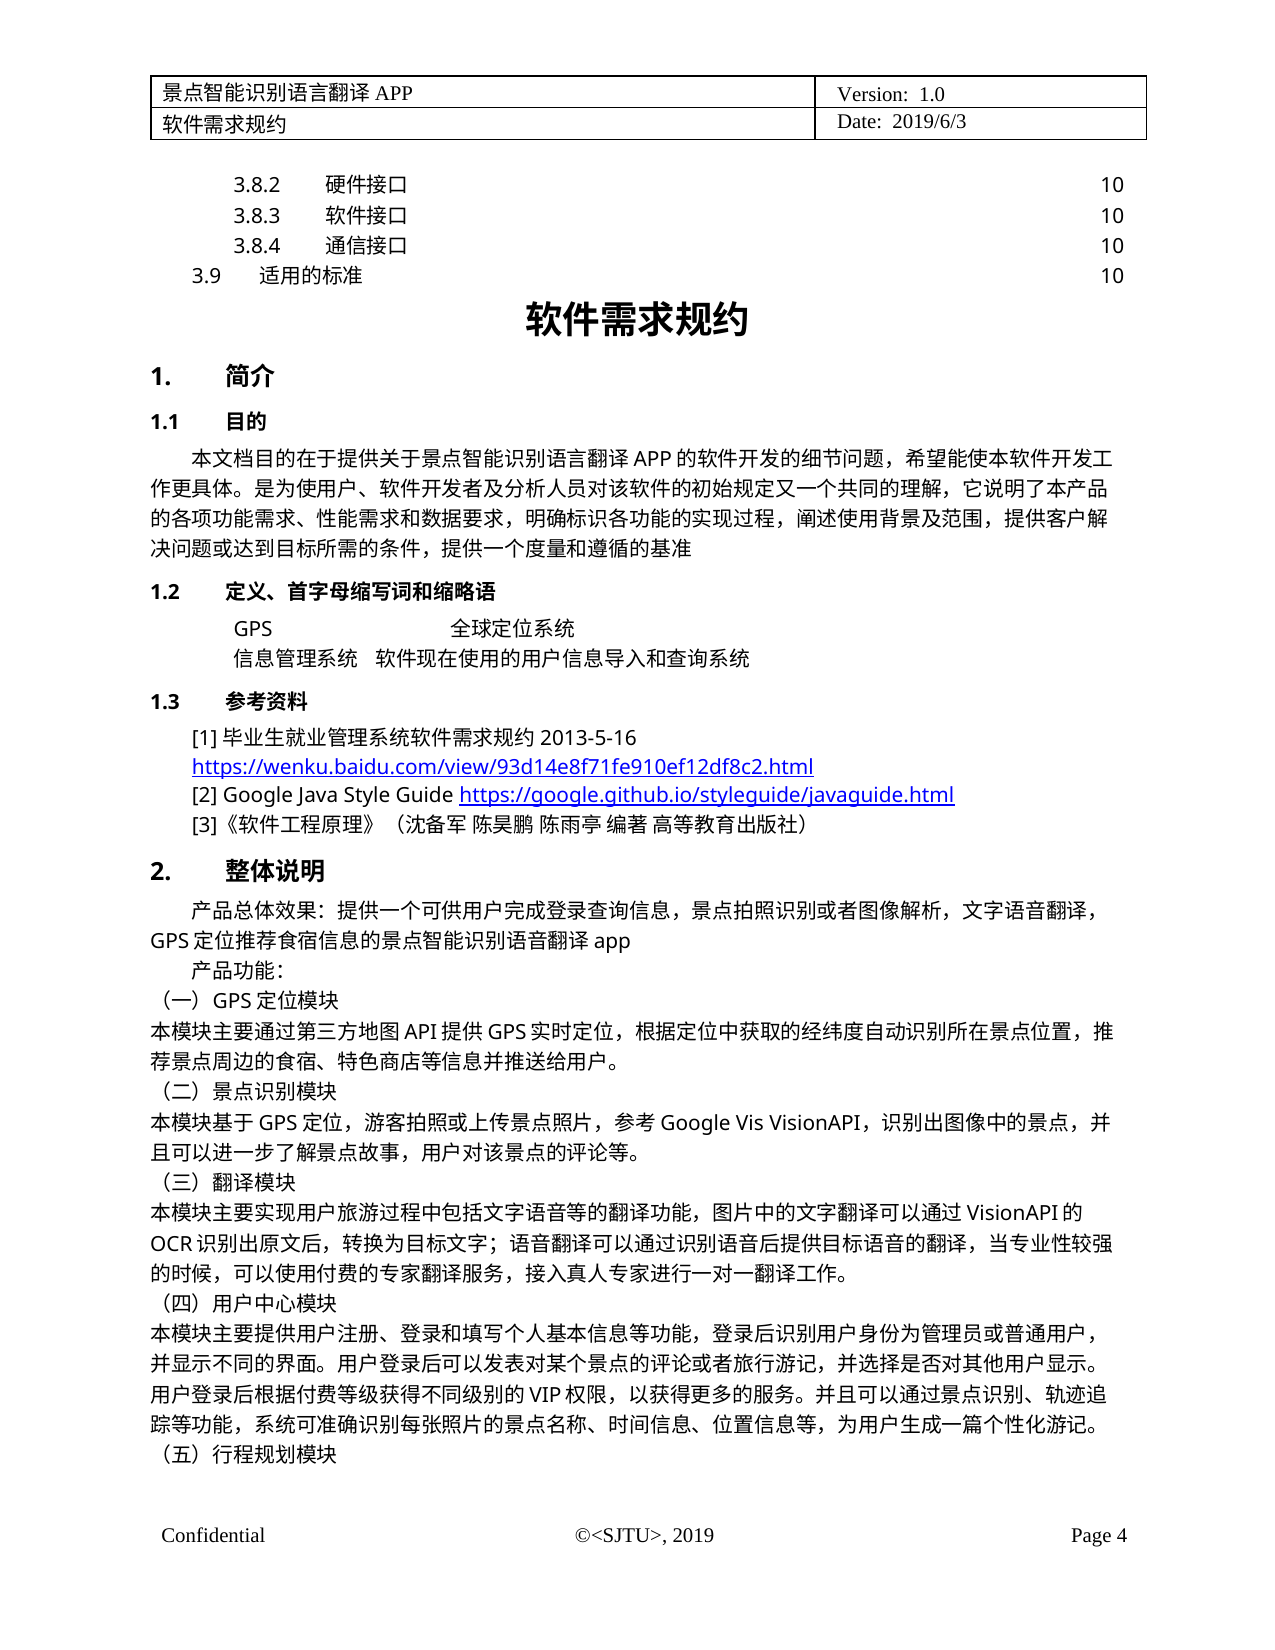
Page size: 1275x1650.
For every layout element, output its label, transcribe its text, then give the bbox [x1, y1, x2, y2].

subtitle 目的 [150, 405, 1125, 436]
text GPS 全球定位系统 [150, 612, 1125, 642]
subtitle 整体说明 [150, 851, 1125, 888]
text 3.8.4 通信接口 10 [233, 229, 1125, 259]
title 软件需求规约 [150, 290, 1125, 344]
text https://wenku.baidu.com/view/93d14e8f71fe910ef12df8c2.html [150, 752, 1125, 780]
text 3.9 适用的标准 10 [192, 259, 1125, 290]
text 本模块主要实现用户旅游过程中包括文字语音等的翻译功能，图片中的文字翻译可以通过VisionAPI的OCR识别出原文后，转换为目标文字；语音翻译可以通过识别语音后提供目标语音的翻译，当专业性较强的时候，可以使用付费的专家翻译服务，接入真人专家进行一对一翻译工作。 [150, 1196, 1125, 1287]
text 信息管理系统 软件现在使用的用户信息导入和查询系统 [150, 642, 1125, 672]
subtitle 定义、首字母缩写词和缩略语 [150, 575, 1125, 606]
text [2] Google Java Style Guide https://google.github.io/styleguide/javaguide.html [150, 780, 1125, 809]
subtitle 参考资料 [150, 685, 1125, 715]
text 产品功能： [150, 954, 1125, 985]
text 本模块主要通过第三方地图API提供GPS实时定位，根据定位中获取的经纬度自动识别所在景点位置，推荐景点周边的食宿、特色商店等信息并推送给用户。 [150, 1015, 1125, 1076]
text 3.8.3 软件接口 10 [233, 199, 1125, 229]
text （一）GPS定位模块 [150, 985, 1125, 1015]
text [3]《软件工程原理》（沈备军 陈昊鹏 陈雨亭 编著 高等教育出版社） [150, 809, 1125, 839]
text 产品总体效果：提供一个可供用户完成登录查询信息，景点拍照识别或者图像解析，文字语音翻译，GPS定位推荐食宿信息的景点智能识别语音翻译app [150, 894, 1125, 954]
subtitle 简介 [150, 357, 1125, 393]
text （四）用户中心模块 [150, 1287, 1125, 1317]
text （五）行程规划模块 [150, 1438, 1125, 1469]
text 本模块主要提供用户注册、登录和填写个人基本信息等功能，登录后识别用户身份为管理员或普通用户，并显示不同的界面。用户登录后可以发表对某个景点的评论或者旅行游记，并选择是否对其他用户显示。用户登录后根据付费等级获得不同级别的VIP权限，以获得更多的服务。并且可以通过景点识别、轨迹追踪等功能，系统可准确识别每张照片的景点名称、时间信息、位置信息等，为用户生成一篇个性化游记。 [150, 1317, 1125, 1438]
text 本模块基于GPS定位，游客拍照或上传景点照片，参考Google Vis VisionAPI，识别出图像中的景点，并且可以进一步了解景点故事，用户对该景点的评论等。 [150, 1106, 1125, 1166]
text （二）景点识别模块 [150, 1076, 1125, 1106]
text （三）翻译模块 [150, 1166, 1125, 1196]
text 3.8.2 硬件接口 10 [233, 168, 1125, 199]
text 本文档目的在于提供关于景点智能识别语言翻译APP的软件开发的细节问题，希望能使本软件开发工作更具体。是为使用户、软件开发者及分析人员对该软件的初始规定又一个共同的理解，它说明了本产品的各项功能需求、性能需求和数据要求，明确标识各功能的实现过程，阐述使用背景及范围，提供客户解决问题或达到目标所需的条件，提供一个度量和遵循的基准 [150, 442, 1125, 563]
text [1] 毕业生就业管理系统软件需求规约 2013-5-16 [150, 721, 1125, 752]
